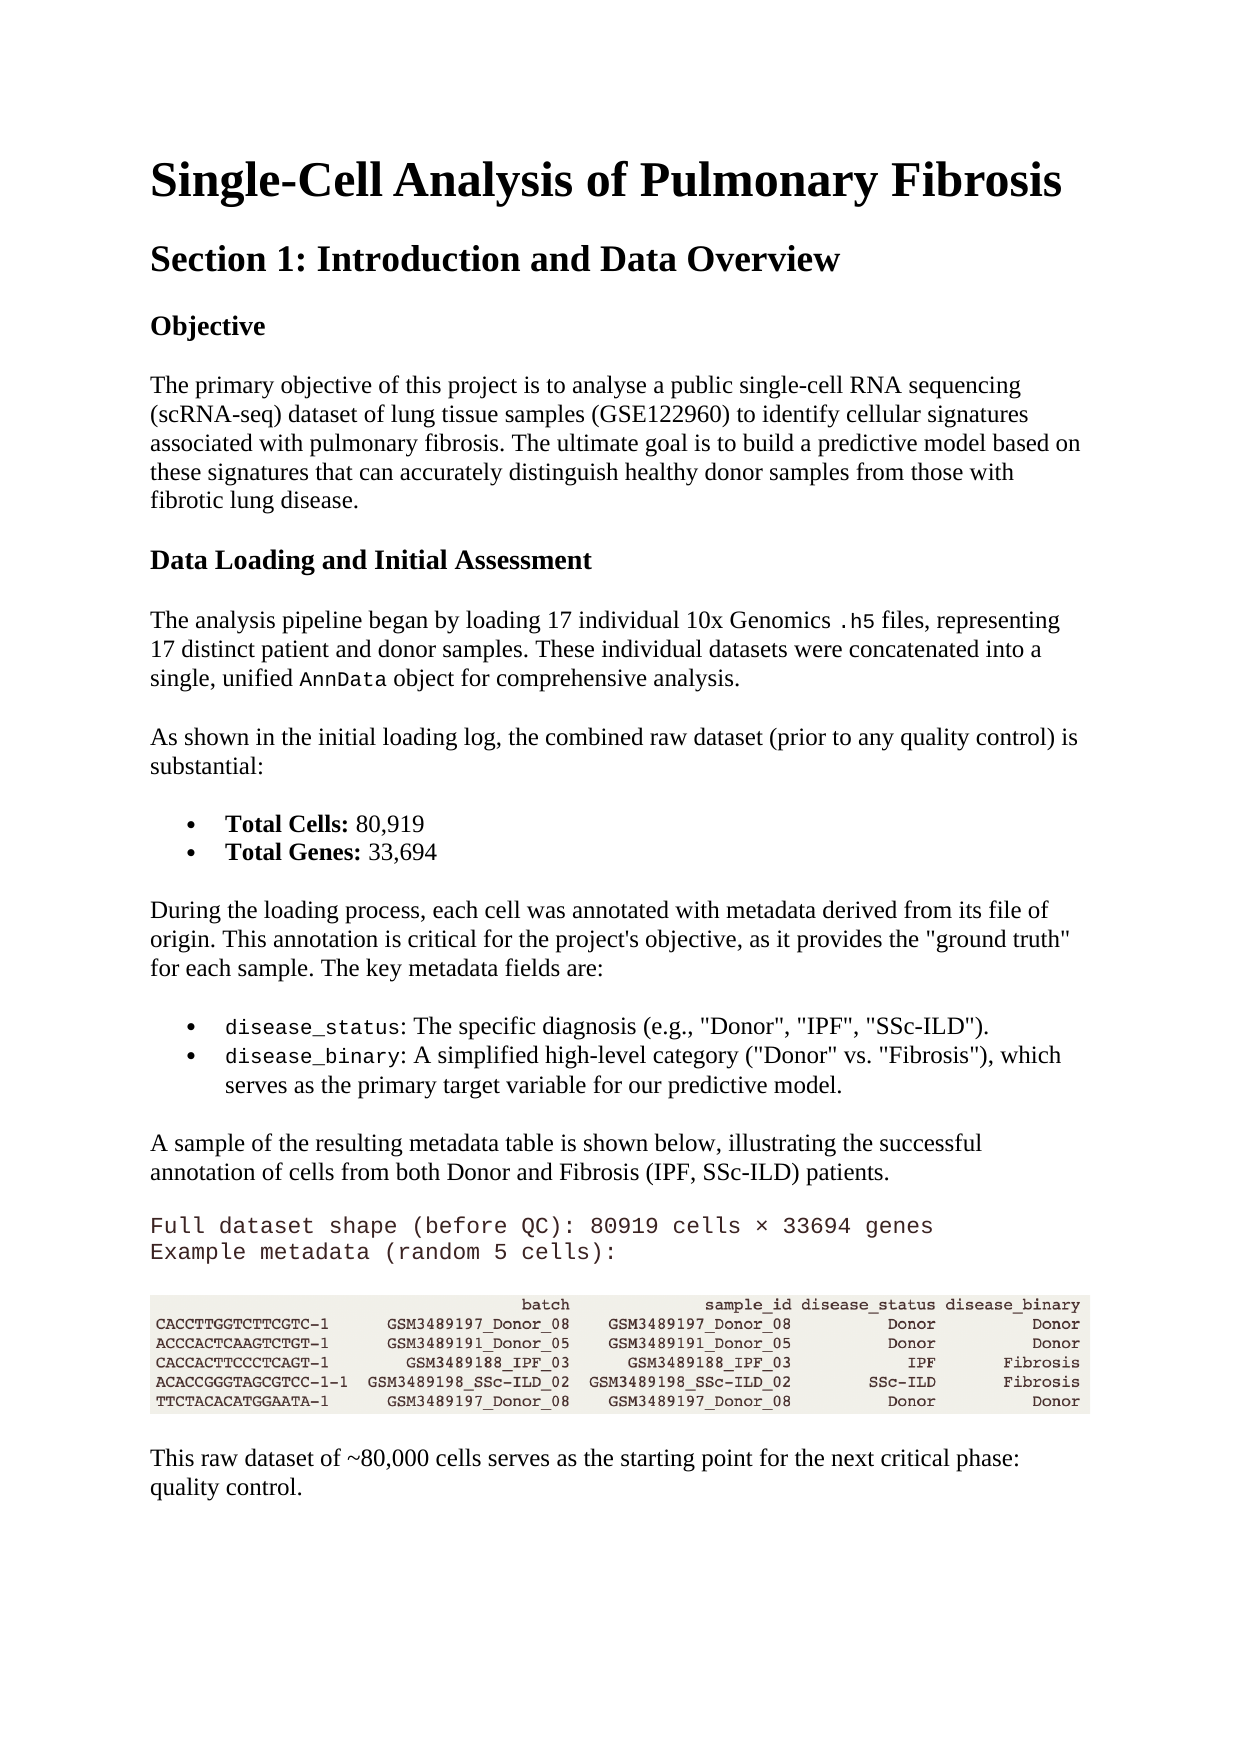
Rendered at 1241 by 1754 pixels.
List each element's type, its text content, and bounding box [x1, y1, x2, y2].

text As shown in the initial loading log, the combined raw dataset (prior to any quality control) is substantial: [150, 722, 1090, 779]
text Single-Cell Analysis of Pulmonary Fibrosis [150, 150, 1090, 207]
text This raw dataset of ~80,000 cells serves as the starting point for the next critical phase: quality control. [150, 1443, 1090, 1501]
text Section 1: Introduction and Data Overview [150, 237, 1090, 280]
text Objective [150, 309, 1090, 341]
text Example metadata (random 5 cells): [150, 1241, 1090, 1266]
text The primary objective of this project is to analyse a public single-cell RNA sequencing (scRNA-seq) dataset of lung tissue samples (GSE122960) to identify cellular signatures associated with pulmonary fibrosis. The ultimate goal is to build a predictive model based on these signatures that can accurately distinguish healthy donor samples from those with fibrotic lung disease. [150, 371, 1090, 514]
text During the loading process, each cell was annotated with metadata derived from its file of origin. This annotation is critical for the project's objective, as it provides the "ground truth" for each sample. The key metadata fields are: [150, 895, 1090, 982]
list Total Genes: 33,694 [187, 837, 1090, 866]
text Full dataset shape (before QC): 80919 cells × 33694 genes [150, 1214, 1090, 1241]
text A sample of the resulting metadata table is shown below, illustrating the successful annotation of cells from both Donor and Fibrosis (IPF, SSc-ILD) patients. [150, 1128, 1090, 1185]
list Total Cells: 80,919 [187, 809, 1090, 837]
text Data Loading and Initial Assessment [150, 543, 1090, 576]
list disease_status: The specific diagnosis (e.g., "Donor", "IPF", "SSc-ILD"). [187, 1011, 1090, 1040]
picture [150, 1295, 1091, 1414]
text The analysis pipeline began by loading 17 individual 10x Genomics .h5 files, representing 17 distinct patient and donor samples. These individual datasets were concatenated into a single, unified AnnData object for comprehensive analysis. [150, 605, 1090, 693]
list disease_binary: A simplified high-level category ("Donor" vs. "Fibrosis"), which serves as the primary target variable for our predictive model. [187, 1040, 1090, 1099]
